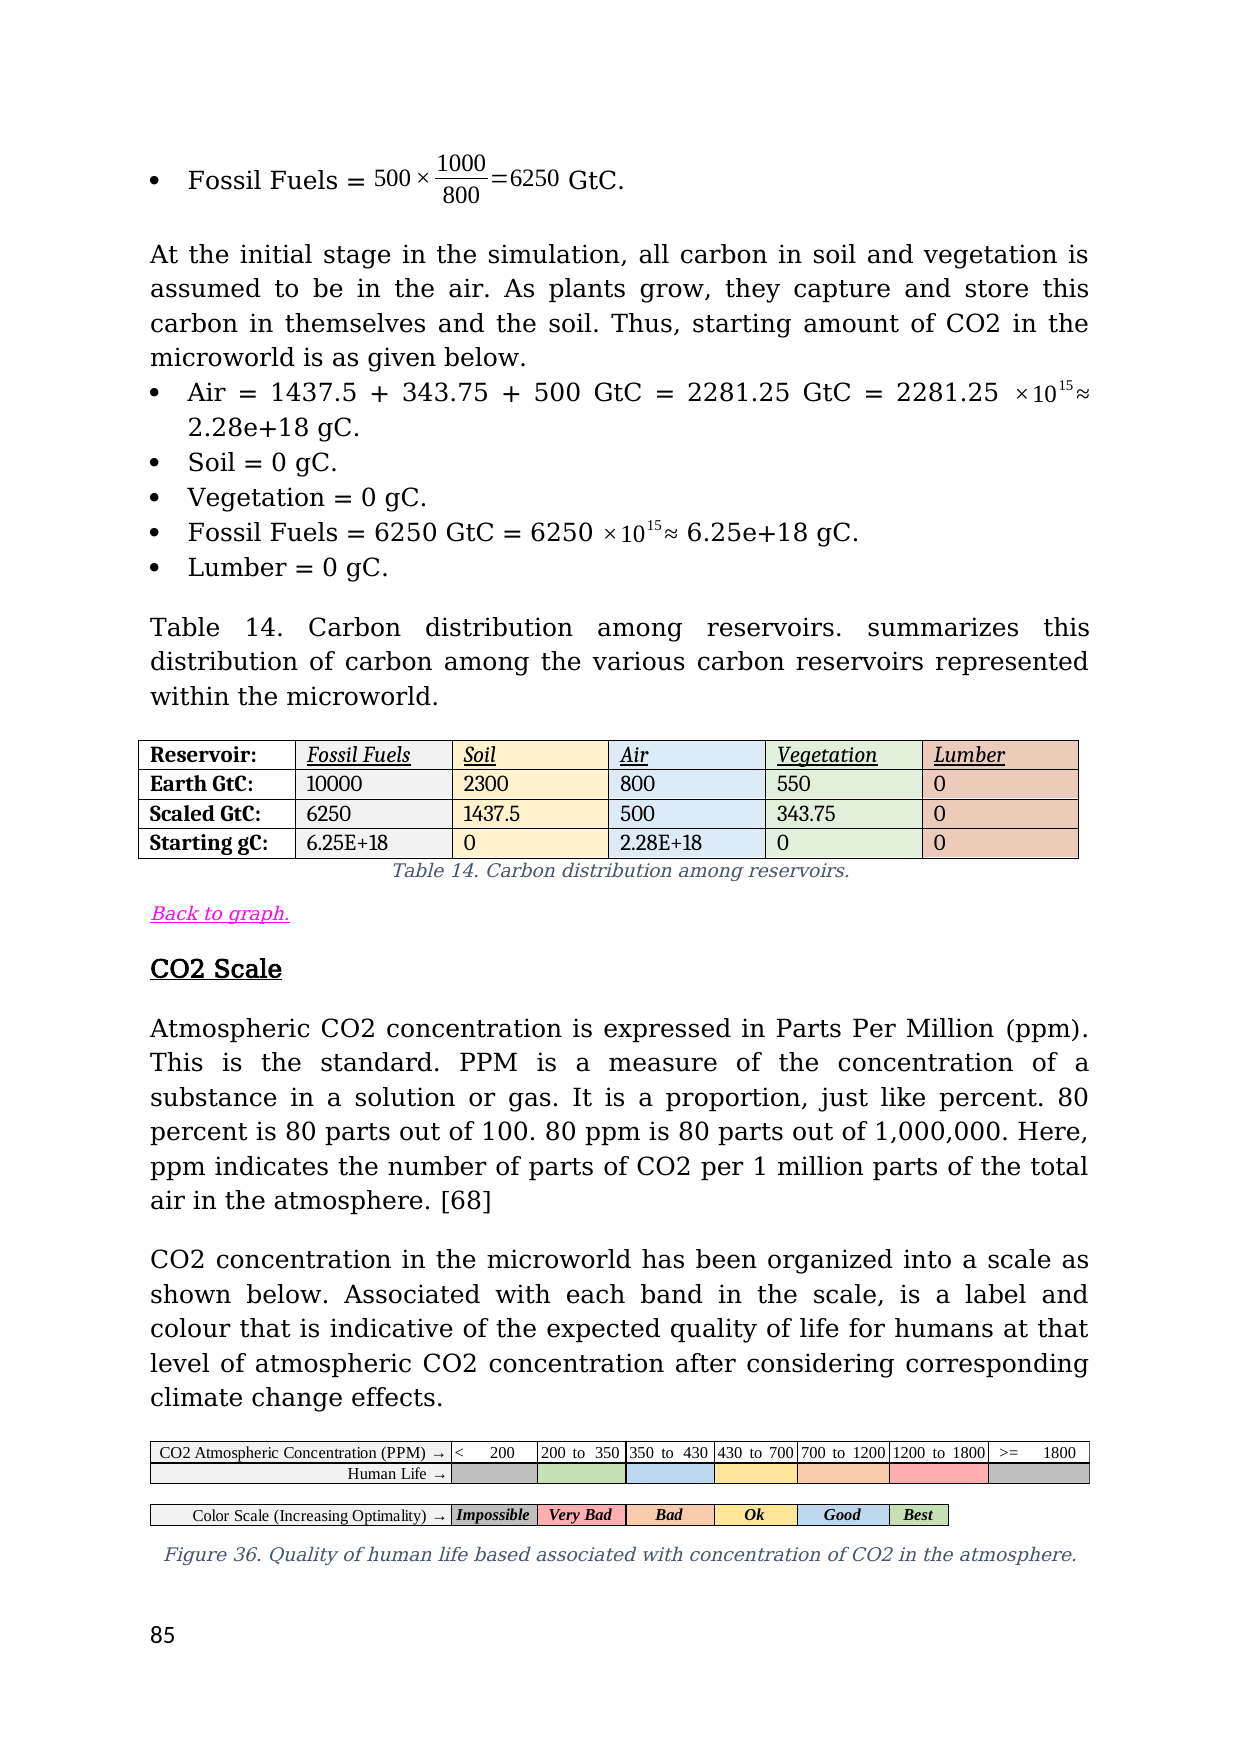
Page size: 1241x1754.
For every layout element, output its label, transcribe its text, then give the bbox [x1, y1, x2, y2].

text Table 14. Carbon distribution among reservoirs. summarizes this distribution of carbon among the various carbon reservoirs represented within the microworld. [150, 611, 1090, 710]
text Figure 36. Quality of human life based associated with concentration of CO2 in the atmosphere. [150, 1543, 1090, 1566]
table_cell 10000 [296, 770, 452, 798]
table_cell 0 [453, 829, 608, 857]
list Fossil Fuels = GtC. [150, 150, 1090, 209]
table_cell 6.25E+18 [296, 829, 452, 857]
table_cell 500 [609, 800, 765, 828]
text At the initial stage in the simulation, all carbon in soil and vegetation is assumed to be in the air. As plants grow, they capture and store this carbon in themselves and the soil. Thus, starting amount of CO2 in the microworld is as given below. [150, 238, 1090, 372]
text Back to graph. [150, 902, 1090, 924]
table_header Air [609, 741, 765, 769]
text Atmospheric CO2 concentration is expressed in Parts Per Million (ppm). This is the standard. PPM is a measure of the concentration of a substance in a solution or gas. It is a proportion, just like percent. 80 percent is 80 parts out of 100. 80 ppm is 80 parts out of 1,000,000. Here, ppm indicates the number of parts of CO2 per 1 million parts of the total air in the atmosphere. [68] [150, 1012, 1090, 1214]
table_cell 0 [923, 800, 1078, 828]
table_header Vegetation [766, 741, 922, 769]
table_header Lumber [923, 741, 1078, 769]
text CO2 concentration in the microworld has been organized into a scale as shown below. Associated with each band in the scale, is a label and colour that is indicative of the expected quality of life for humans at that level of atmospheric CO2 concentration after considering corresponding climate change effects. [150, 1244, 1090, 1412]
list Soil = 0 gC. [150, 446, 1090, 477]
list Air = 1437.5 + 343.75 + 500 GtC = 2281.25 GtC = 2281.25 2.28e+18 gC. [150, 376, 1090, 442]
table_cell 2300 [453, 770, 608, 798]
table_header Fossil Fuels [296, 741, 452, 769]
table_cell 0 [923, 829, 1078, 857]
table_cell 0 [923, 770, 1078, 798]
table_cell 1437.5 [453, 800, 608, 828]
table_header Reservoir: [139, 741, 295, 769]
table_cell 550 [766, 770, 922, 798]
table_cell Scaled GtC: [139, 800, 295, 828]
table_cell 800 [609, 770, 765, 798]
table_cell 343.75 [766, 800, 922, 828]
table_cell 2.28E+18 [609, 829, 765, 857]
table_cell 0 [766, 829, 922, 857]
subtitle CO2 Scale [150, 953, 1090, 983]
table_cell Earth GtC: [139, 770, 295, 798]
list Fossil Fuels = 6250 GtC = 6250 6.25e+18 gC. [150, 516, 1090, 547]
text Table 14. Carbon distribution among reservoirs. [150, 858, 1090, 881]
list Lumber = 0 gC. [150, 551, 1090, 582]
table_cell 6250 [296, 800, 452, 828]
table_header Soil [453, 741, 608, 769]
list Vegetation = 0 gC. [150, 481, 1090, 511]
table_cell Starting gC: [139, 829, 295, 857]
